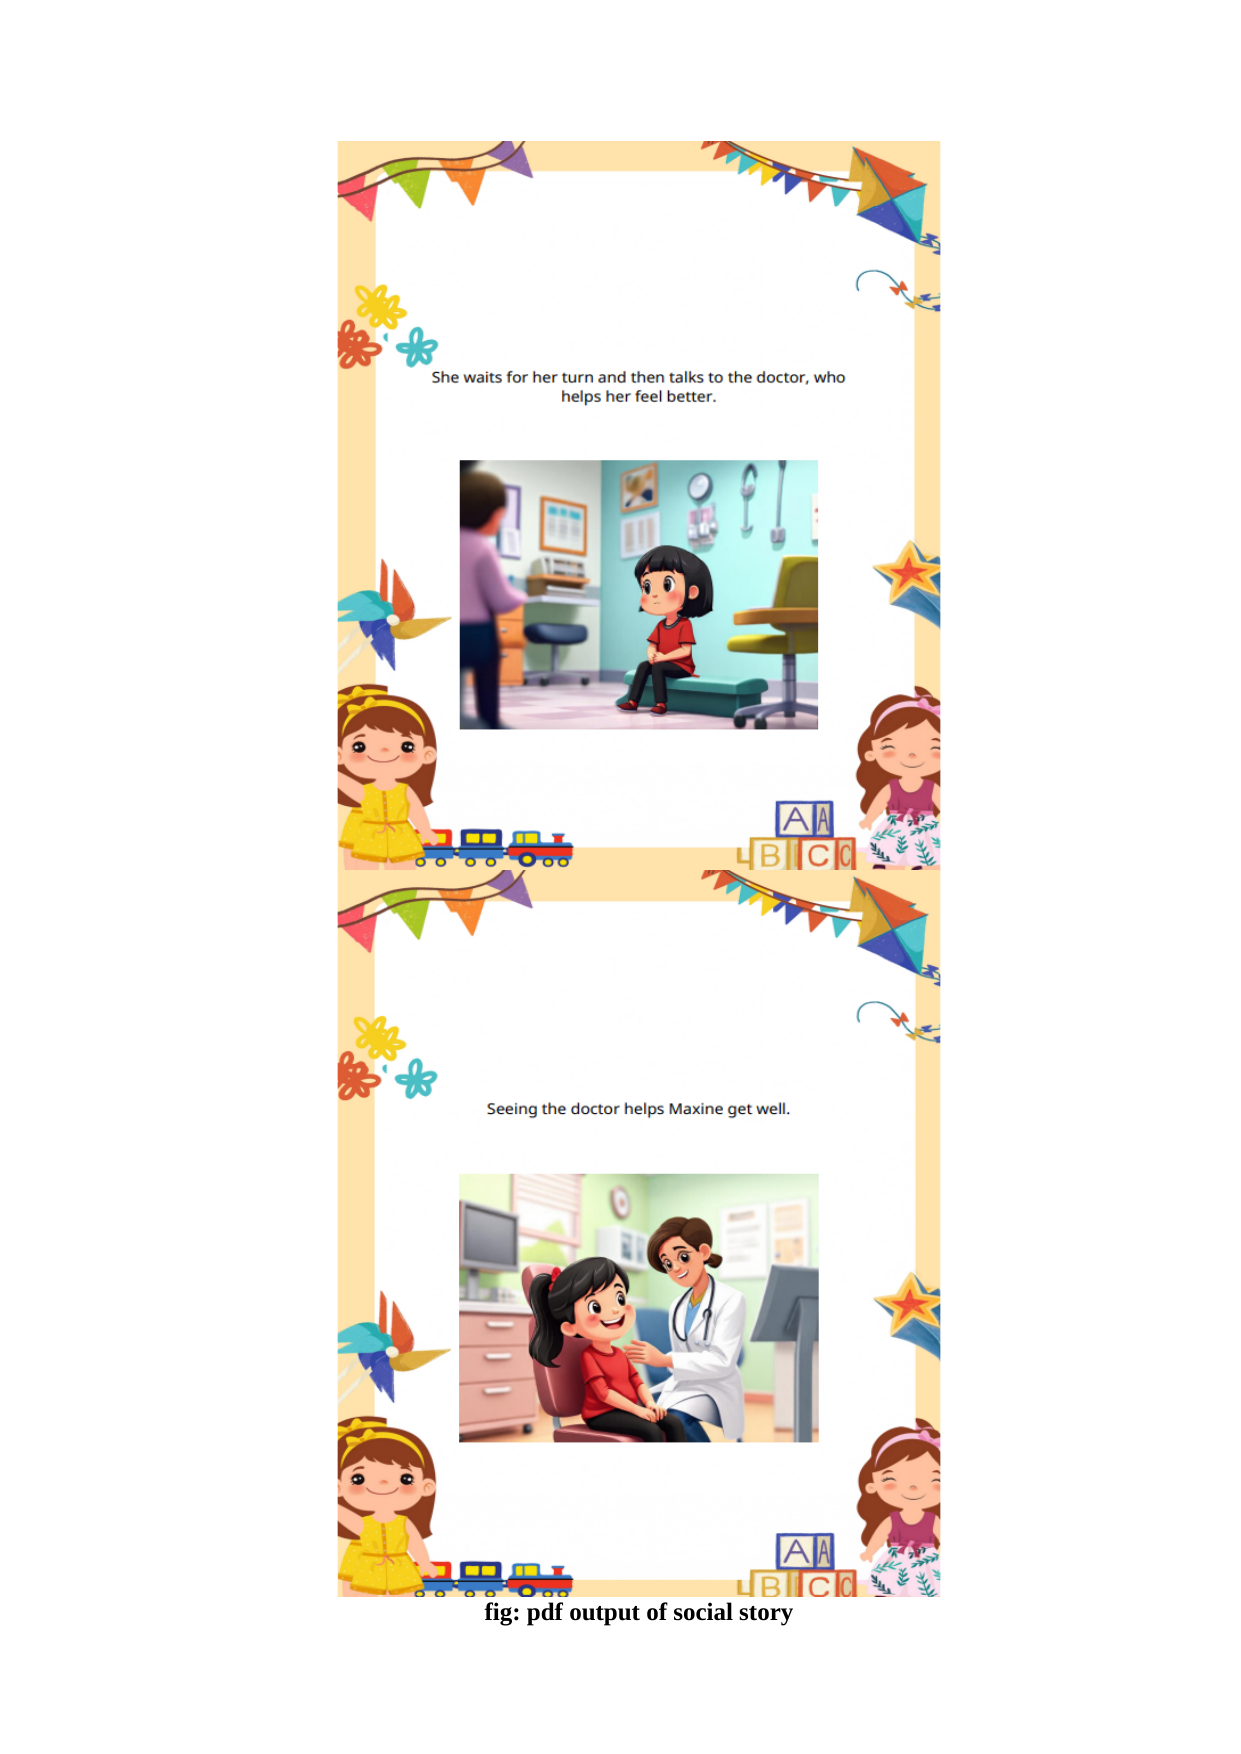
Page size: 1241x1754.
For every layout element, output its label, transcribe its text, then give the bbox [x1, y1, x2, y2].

picture [337, 141, 941, 1597]
text fig: pdf output of social story [175, 1597, 1103, 1626]
